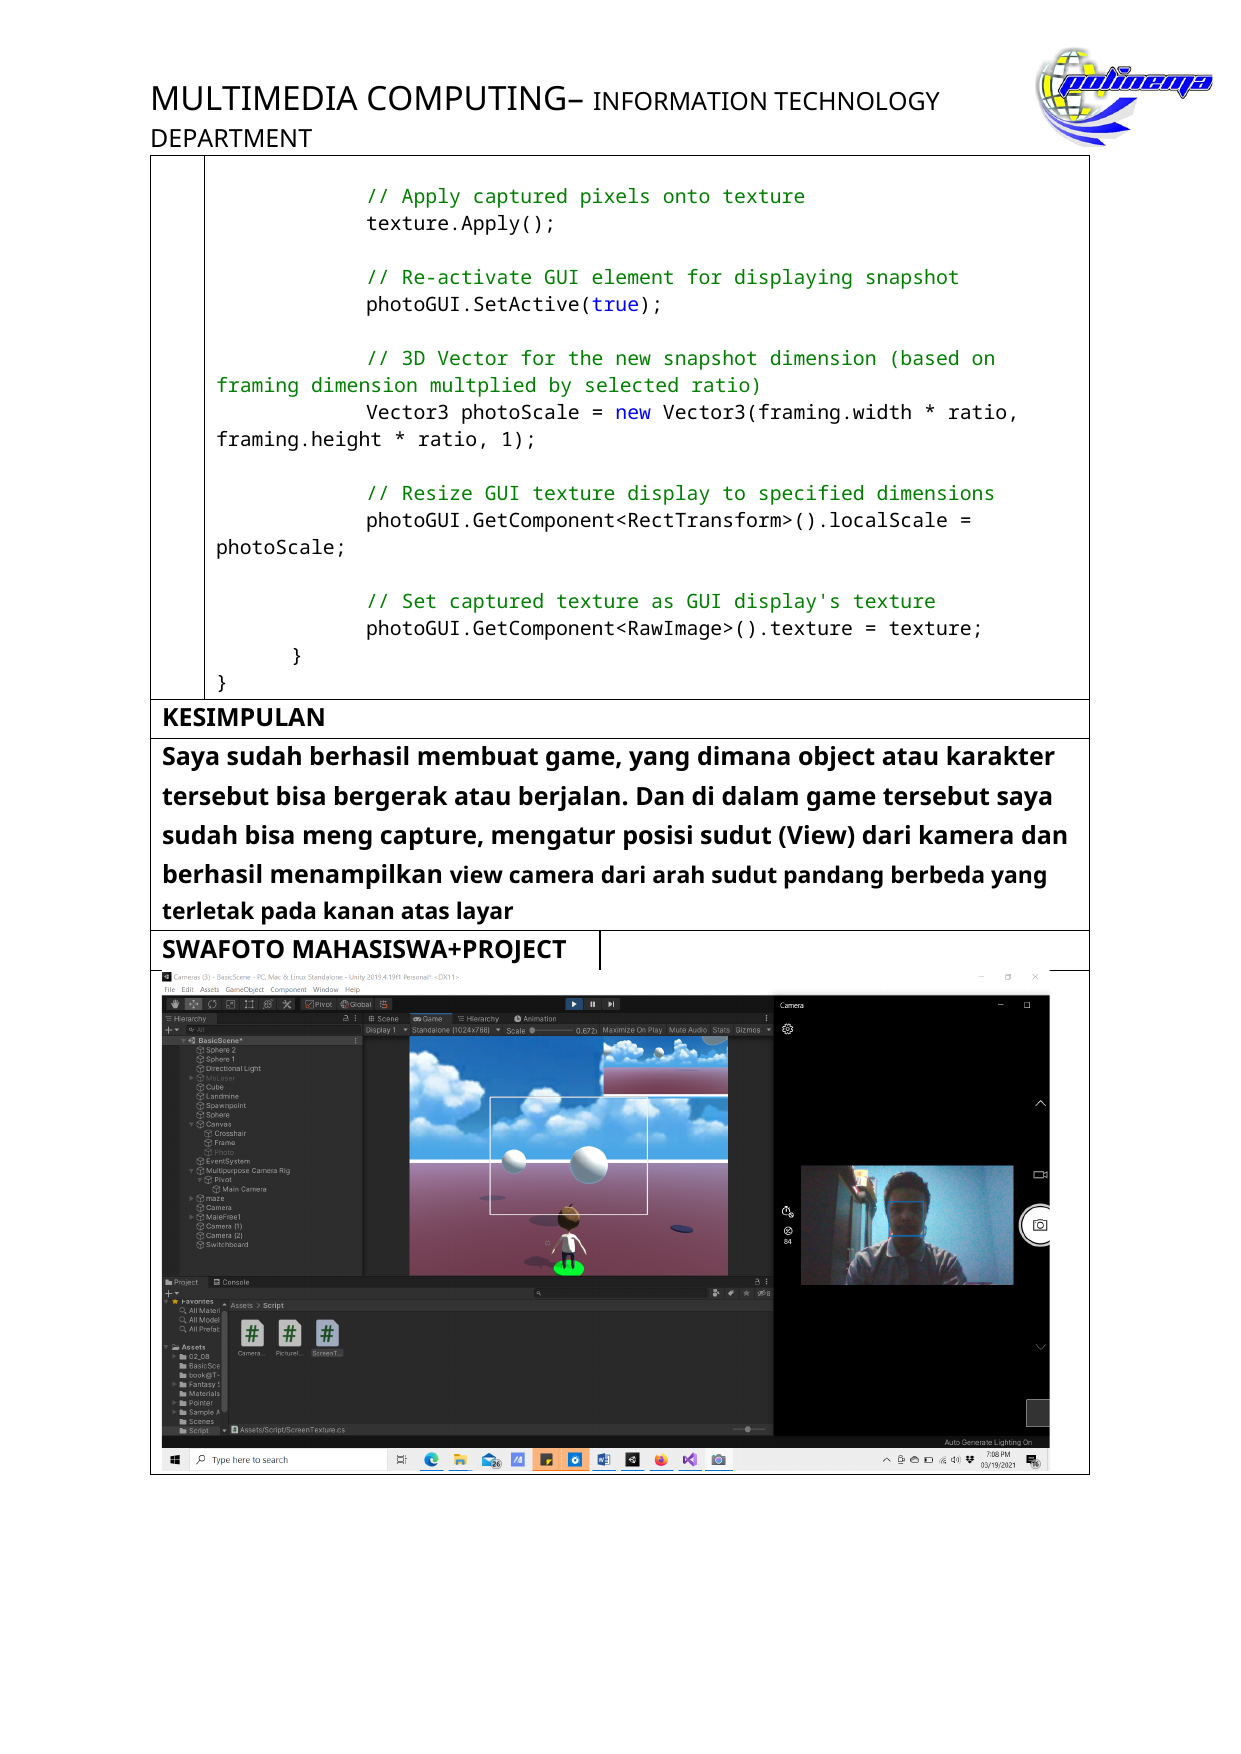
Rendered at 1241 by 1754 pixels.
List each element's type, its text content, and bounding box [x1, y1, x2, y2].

table_cell SWAFOTO MAHASISWA+PROJECT [151, 931, 599, 970]
table_cell [601, 931, 1089, 970]
table_cell 3. [151, 156, 204, 699]
table_cell [151, 971, 1089, 1474]
table_cell KESIMPULAN [151, 700, 1089, 738]
picture [1034, 46, 1212, 147]
table_cell Saya sudah berhasil membuat game, yang dimana object atau karakter tersebut bisa bergerak atau berjalan. Dan di dalam game tersebut saya sudah bisa meng capture, mengatur posisi sudut (View) dari kamera dan berhasil menampilkan view camera dari arah sudut pandang berbeda yang terletak pada kanan atas layar [151, 739, 1089, 930]
picture [161, 970, 1050, 1471]
